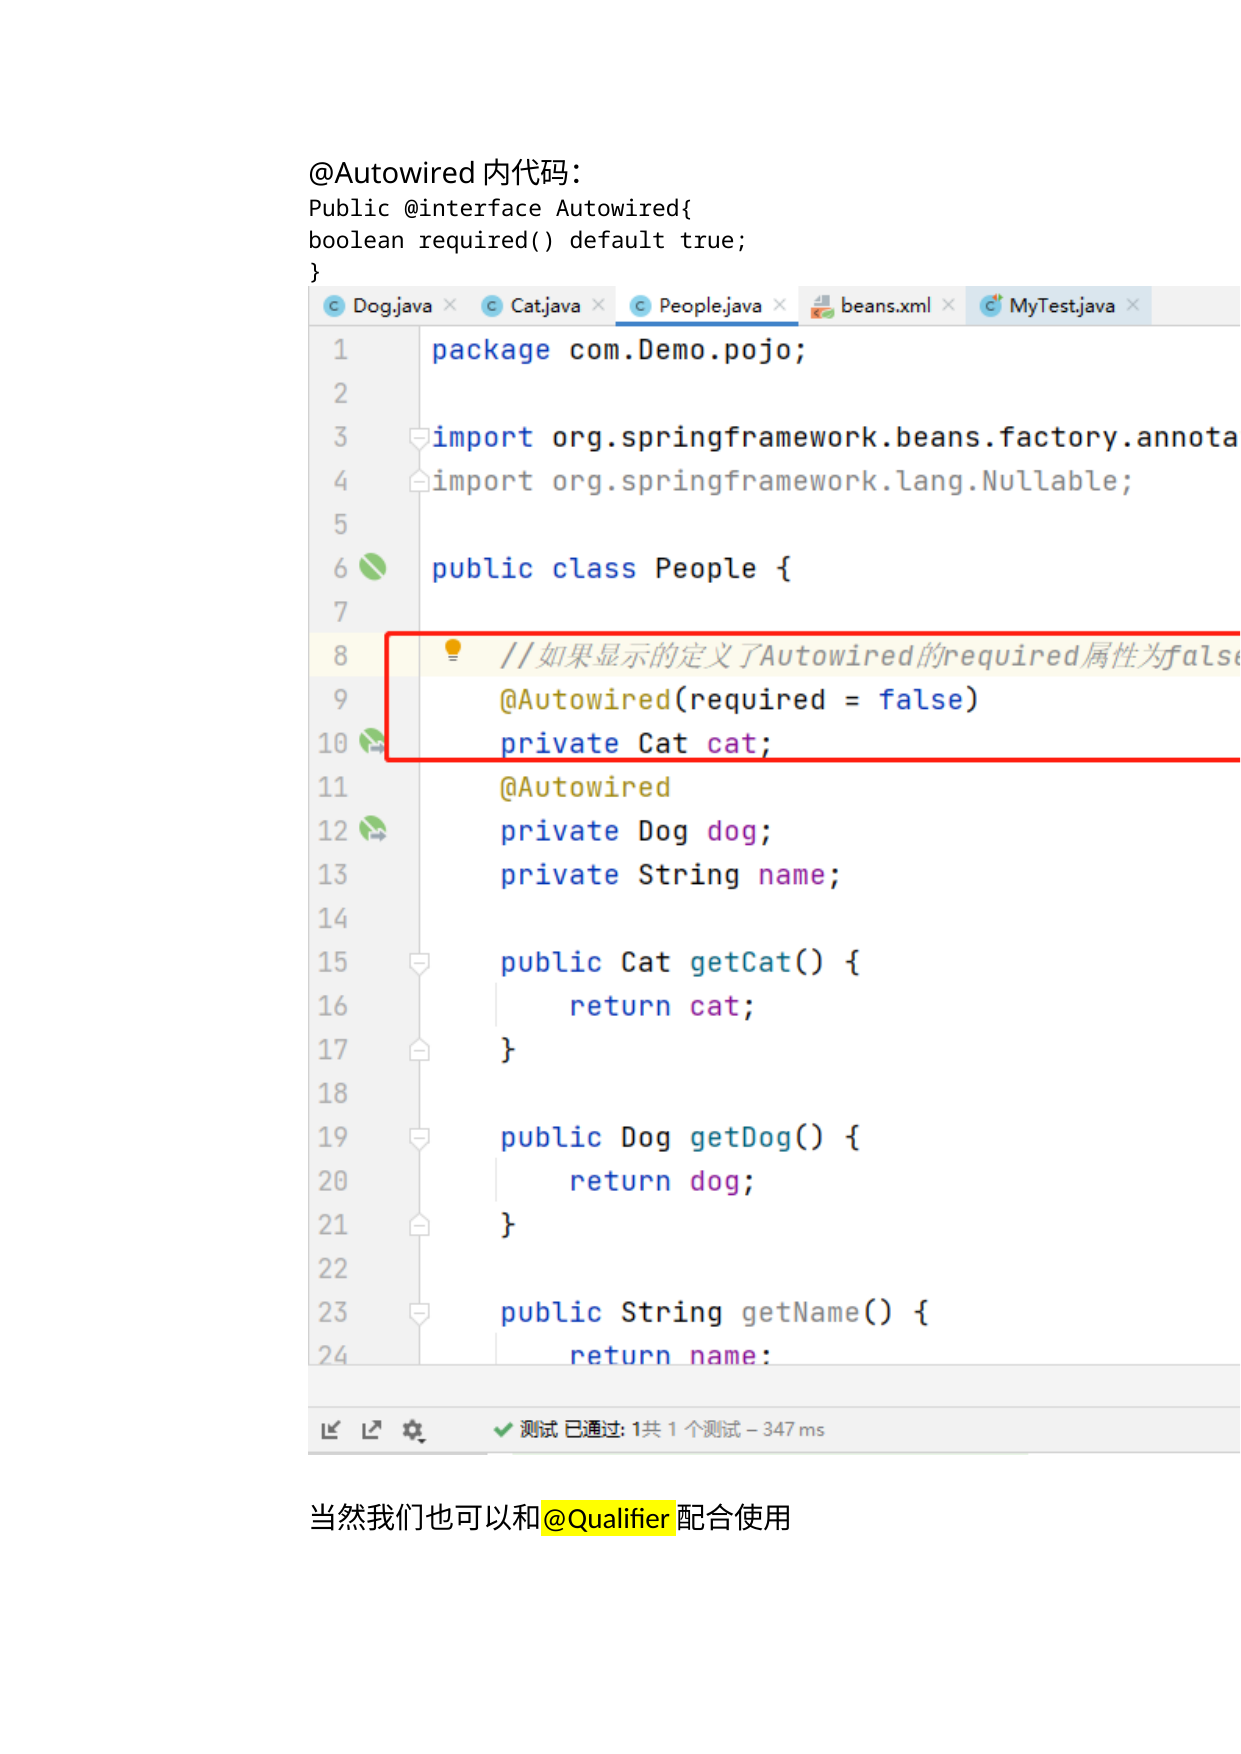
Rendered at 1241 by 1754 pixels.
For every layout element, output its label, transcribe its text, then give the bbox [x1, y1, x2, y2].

text Public @interface Autowired{ [308, 192, 1053, 224]
picture [308, 286, 1241, 1455]
text @Autowired内代码： [308, 150, 1053, 192]
text boolean required() default true; [308, 224, 1053, 255]
text } [308, 255, 1053, 286]
text 当然我们也可以和@Qualifier配合使用 [308, 1494, 1053, 1537]
